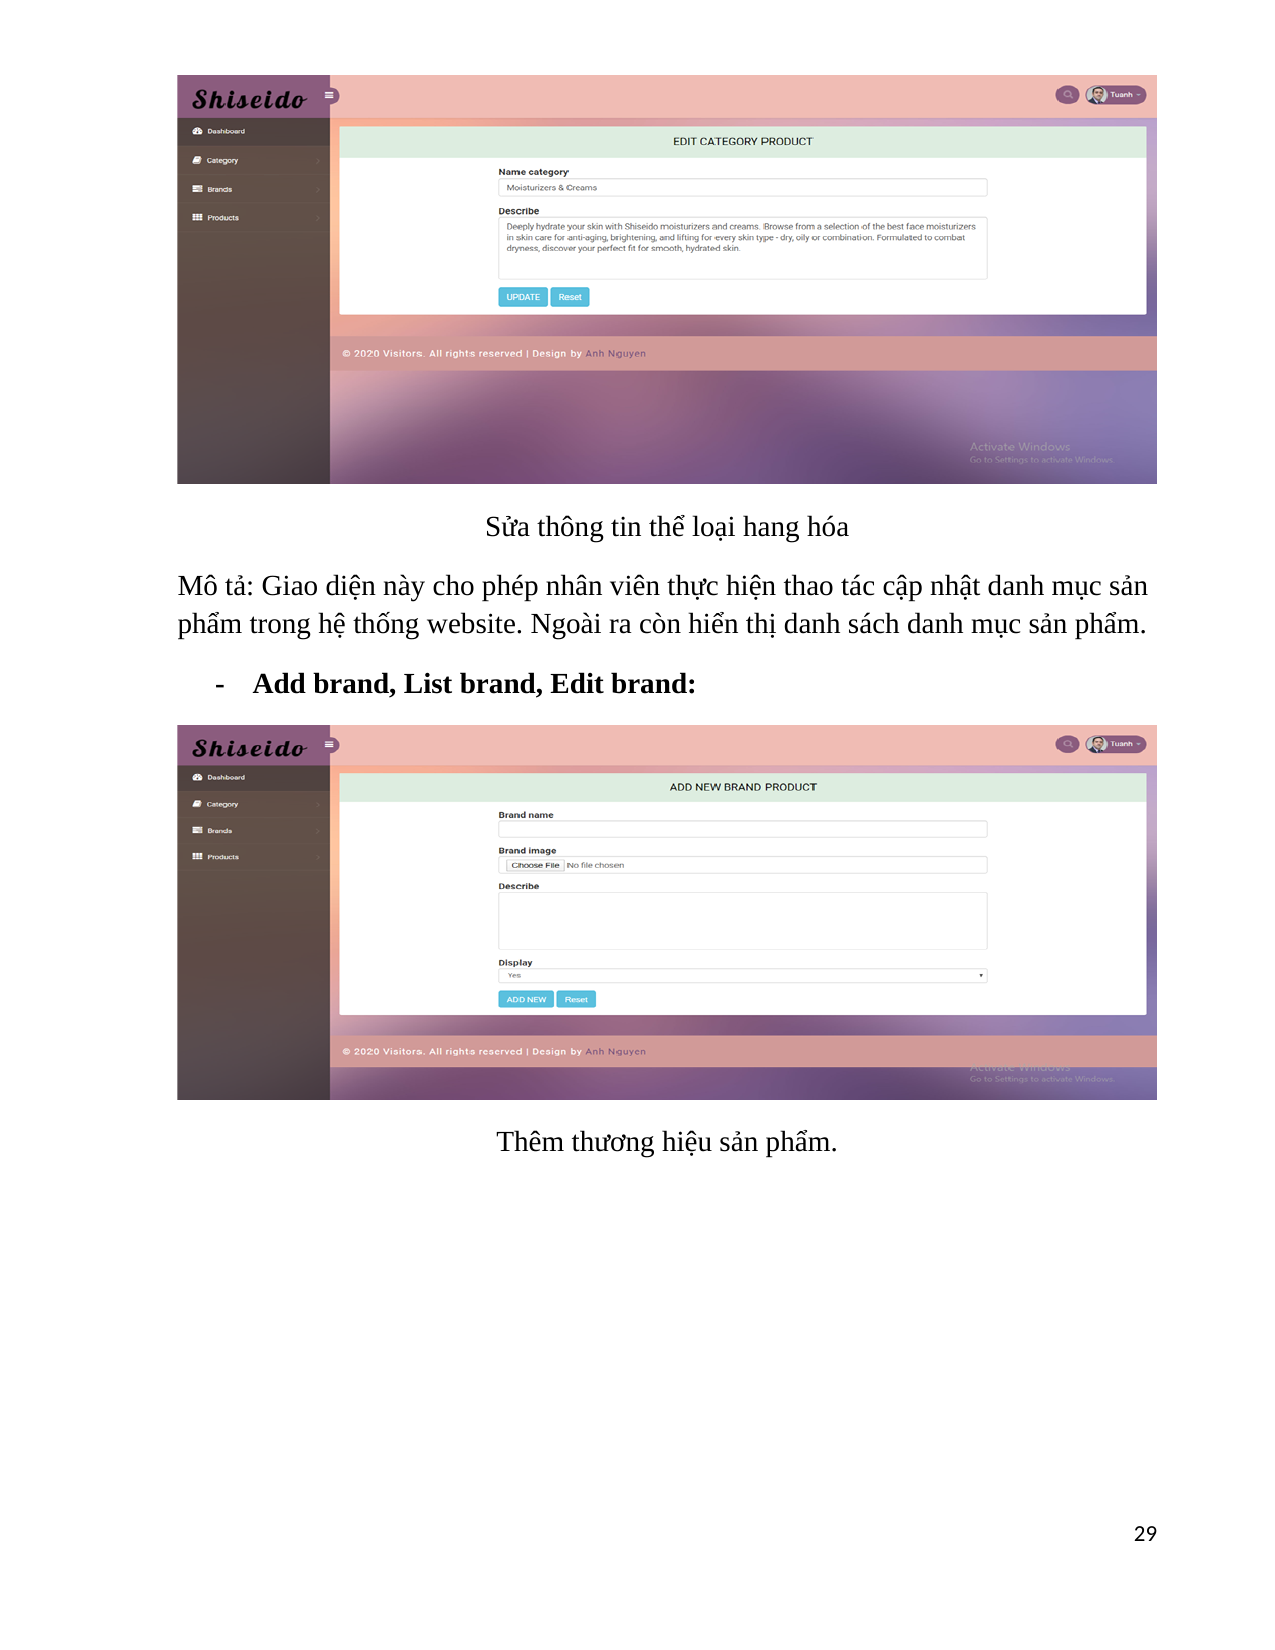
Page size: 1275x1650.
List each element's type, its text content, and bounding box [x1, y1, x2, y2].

picture [177, 75, 1157, 484]
text Sửa thông tin thể loại hang hóa [177, 509, 1157, 542]
text Mô tả: Giao diện này cho phép nhân viên thực hiện thao tác cập nhật danh mục sản phẩm trong hệ thống website. Ngoài ra còn hiển thị danh sách danh mục sản phẩm. [177, 568, 1157, 640]
picture [177, 725, 1157, 1100]
list Add brand, List brand, Edit brand: [215, 666, 1157, 699]
text Thêm thương hiệu sản phẩm. [177, 1124, 1157, 1158]
